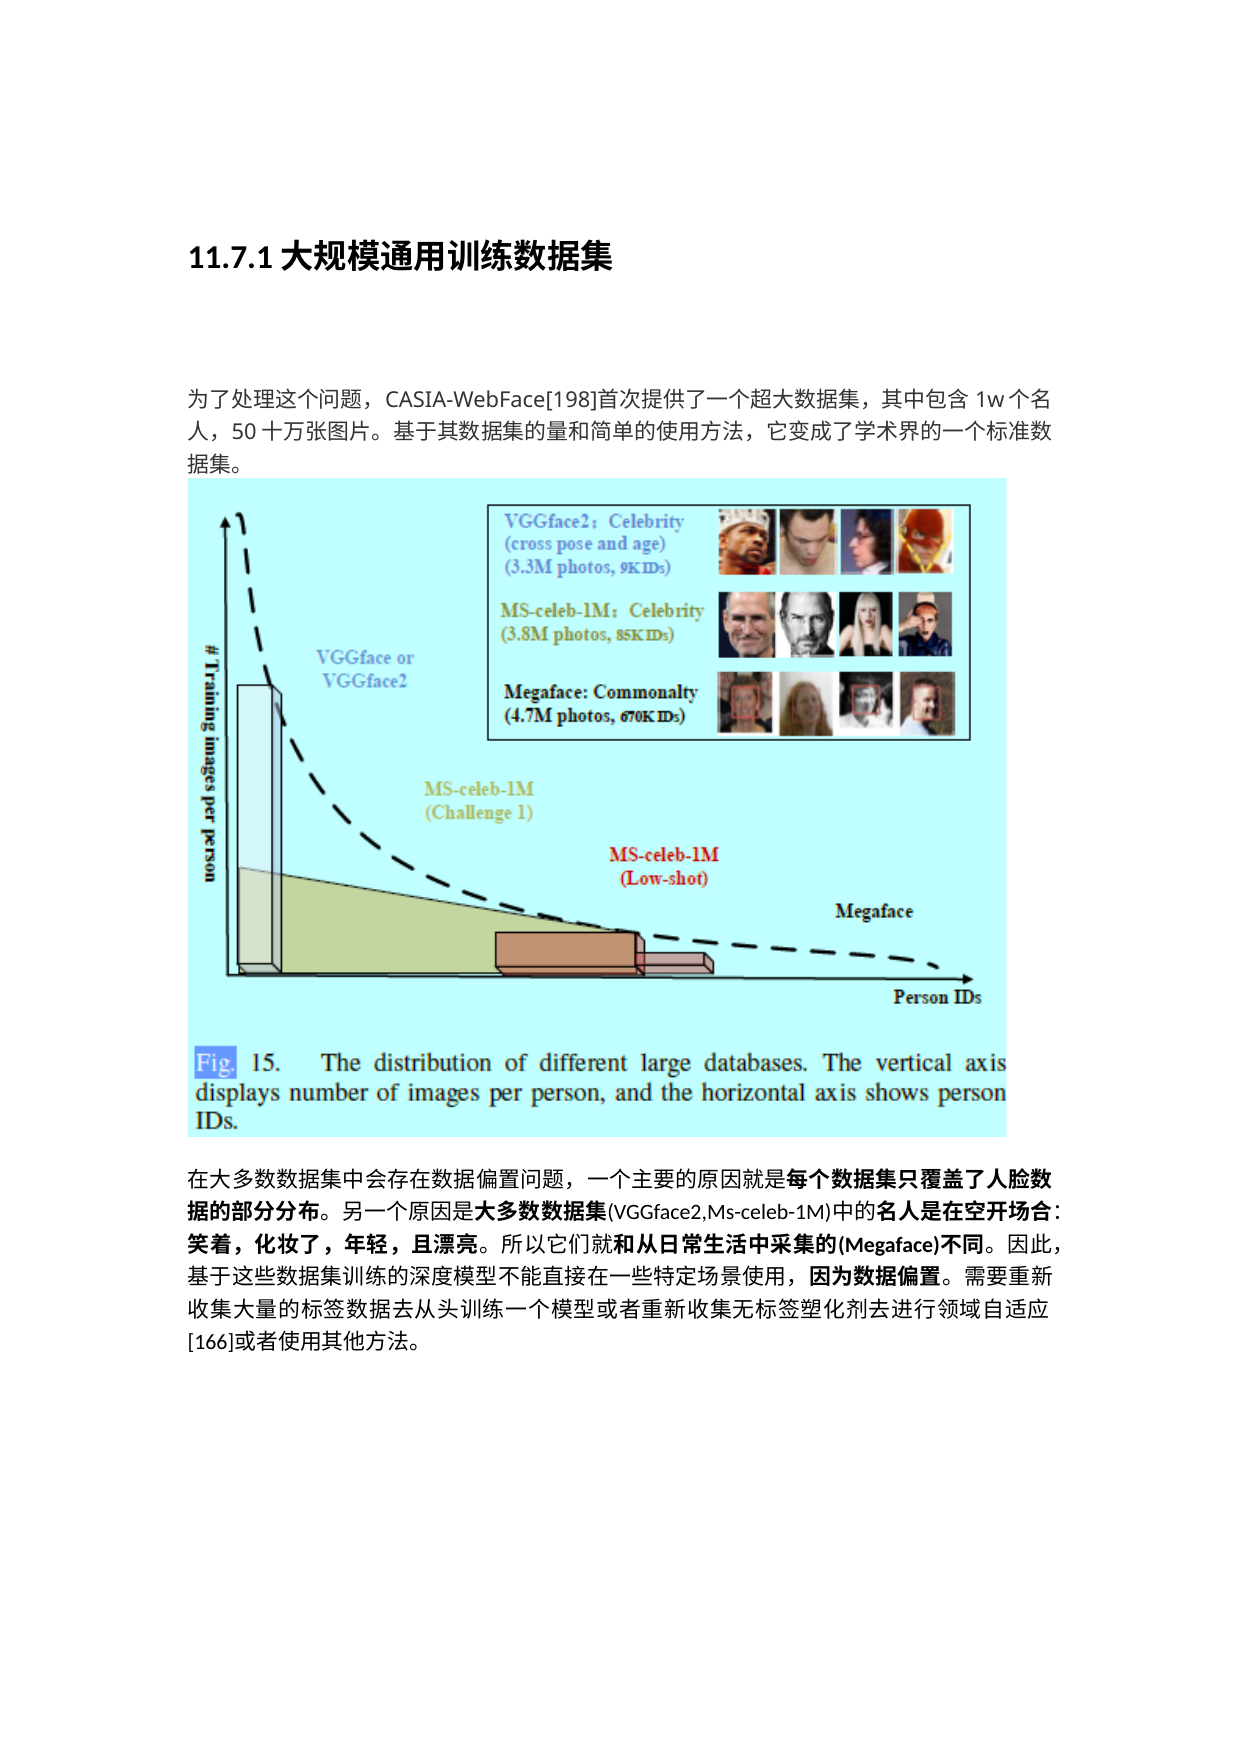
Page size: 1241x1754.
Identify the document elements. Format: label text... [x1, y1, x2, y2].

picture [187, 478, 1007, 1137]
text 为了处理这个问题，CASIA-WebFace[198]首次提供了一个超大数据集，其中包含1w个名人，50十万张图片。基于其数据集的量和简单的使用方法，它变成了学术界的一个标准数据集。 [187, 381, 1053, 479]
text 在大多数数据集中会存在数据偏置问题，一个主要的原因就是每个数据集只覆盖了人脸数据的部分分布。另一个原因是大多数数据集(VGGface2,Ms-celeb-1M)中的名人是在空开场合：笑着，化妆了，年轻，且漂亮。所以它们就和从日常生活中采集的(Megaface)不同。因此，基于这些数据集训练的深度模型不能直接在一些特定场景使用，因为数据偏置。需要重新收集大量的标签数据去从头训练一个模型或者重新收集无标签塑化剂去进行领域自适应[166]或者使用其他方法。 [187, 1161, 1053, 1356]
subtitle 11.7.1 大规模通用训练数据集 [187, 222, 1053, 287]
